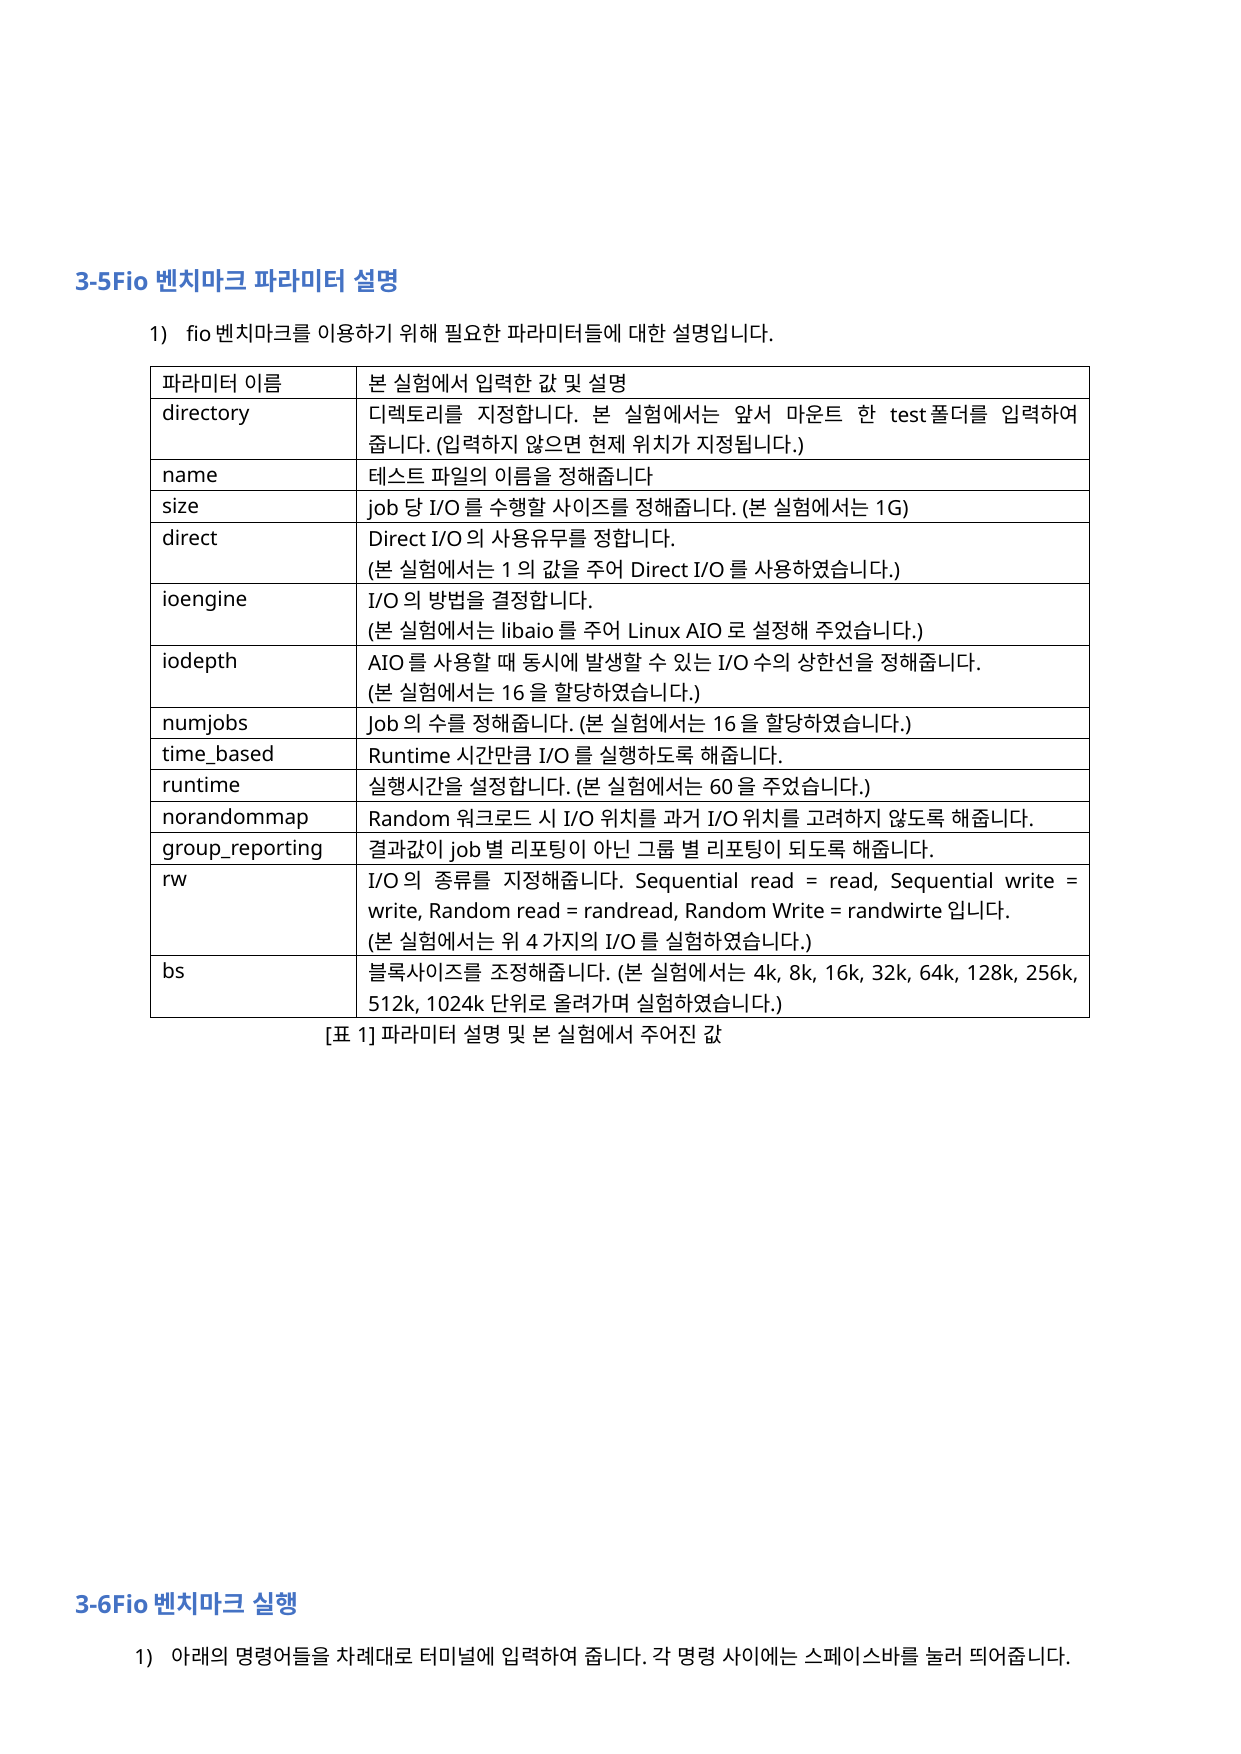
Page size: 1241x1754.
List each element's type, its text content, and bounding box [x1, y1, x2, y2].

table_cell I/O의 방법을 결정합니다. (본 실험에서는 libaio를 주어 Linux AIO로 설정해 주었습니다.) [357, 584, 1089, 645]
table_cell 디렉토리를 지정합니다. 본 실험에서는 앞서 마운트 한 test폴더를 입력하여 줍니다. (입력하지 않으면 현제 위치가 지정됩니다.) [357, 399, 1089, 459]
table_cell AIO를 사용할 때 동시에 발생할 수 있는 I/O수의 상한선을 정해줍니다. (본 실험에서는 16을 할당하였습니다.) [357, 646, 1089, 707]
table_cell 실행시간을 설정합니다. (본 실험에서는 60을 주었습니다.) [357, 770, 1089, 801]
subtitle Fio 벤치마크 파라미터 설명 [75, 261, 1165, 297]
table_cell group_reporting [151, 833, 356, 863]
table_cell numjobs [151, 708, 356, 738]
table_cell rw [151, 865, 356, 955]
table_cell time_based [151, 739, 356, 769]
list 아래의 명령어들을 차례대로 터미널에 입력하여 줍니다. 각 명령 사이에는 스페이스바를 눌러 띄어줍니다. [134, 1640, 1165, 1671]
table_cell 블록사이즈를 조정해줍니다. (본 실험에서는 4k, 8k, 16k, 32k, 64k, 128k, 256k, 512k, 1024k 단위로 올려가며 실험하였습니다.) [357, 956, 1089, 1017]
table_cell size [151, 491, 356, 522]
table_cell job 당 I/O를 수행할 사이즈를 정해줍니다. (본 실험에서는 1G) [357, 491, 1089, 522]
table_header 본 실험에서 입력한 값 및 설명 [357, 367, 1089, 397]
table_cell directory [151, 399, 356, 459]
table_cell ioengine [151, 584, 356, 645]
table_cell Direct I/O의 사용유무를 정합니다. (본 실험에서는 1의 값을 주어 Direct I/O를 사용하였습니다.) [357, 523, 1089, 583]
table_cell norandommap [151, 802, 356, 832]
table_cell 테스트 파일의 이름을 정해줍니다 [357, 460, 1089, 490]
list fio벤치마크를 이용하기 위해 필요한 파라미터들에 대한 설명입니다. [149, 317, 1165, 347]
table_cell direct [151, 523, 356, 583]
table_cell Random 워크로드 시 I/O 위치를 과거 I/O위치를 고려하지 않도록 해줍니다. [357, 802, 1089, 832]
table_cell 결과값이 job별 리포팅이 아닌 그룹 별 리포팅이 되도록 해줍니다. [357, 833, 1089, 863]
table_cell runtime [151, 770, 356, 801]
table_header 파라미터 이름 [151, 367, 356, 397]
table_cell name [151, 460, 356, 490]
table_cell bs [151, 956, 356, 1017]
table_cell Runtime 시간만큼 I/O를 실행하도록 해줍니다. [357, 739, 1089, 769]
subtitle Fio벤치마크 실행 [75, 1584, 1165, 1621]
table_cell Job의 수를 정해줍니다. (본 실험에서는 16을 할당하였습니다.) [357, 708, 1089, 738]
table_cell I/O의 종류를 지정해줍니다. Sequential read = read, Sequential write = write, Random read = randread, Random Write = randwirte입니다. (본 실험에서는 위 4가지의 I/O를 실험하였습니다.) [357, 865, 1089, 955]
table_cell iodepth [151, 646, 356, 707]
text [표 1] 파라미터 설명 및 본 실험에서 주어진 값 [242, 1018, 1165, 1048]
